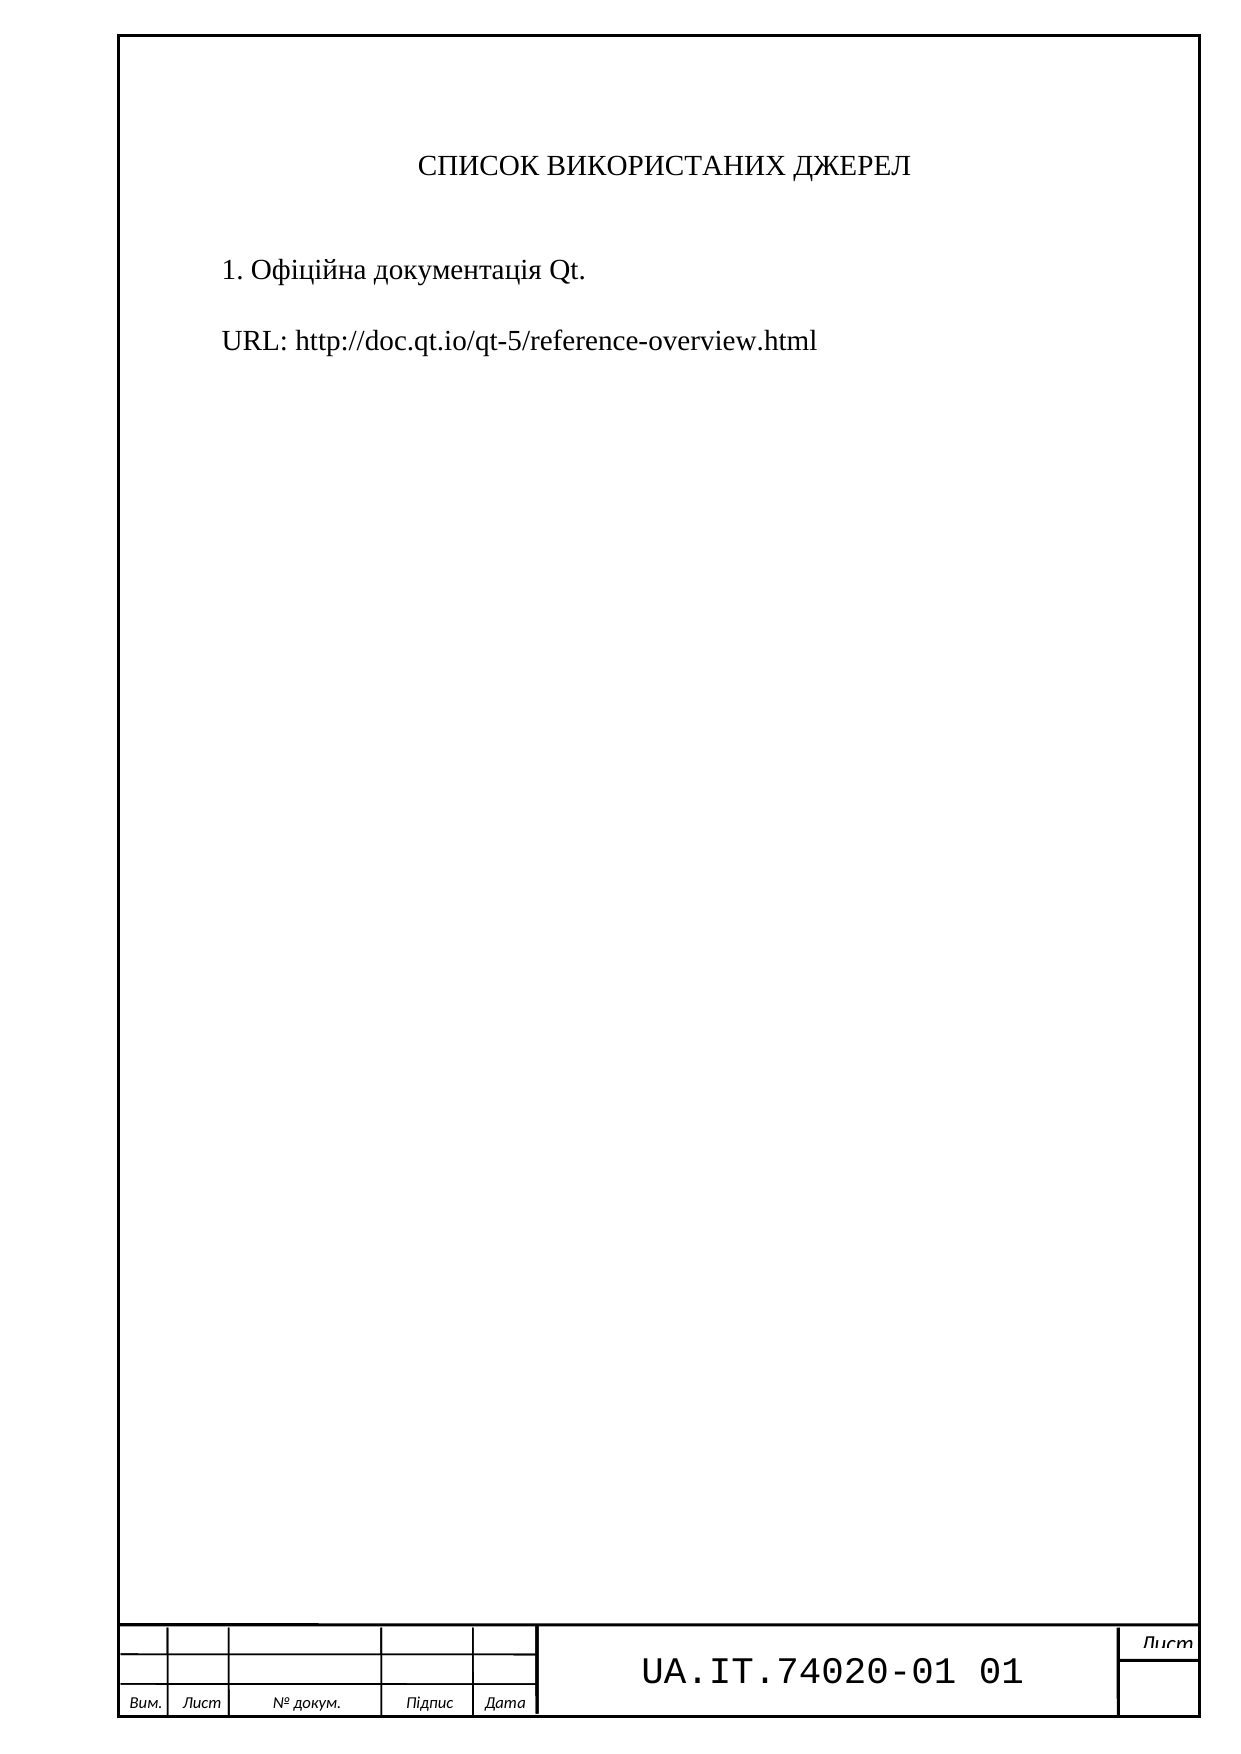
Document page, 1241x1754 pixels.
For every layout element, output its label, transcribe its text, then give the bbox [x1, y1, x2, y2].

text СПИСОК ВИКОРИСТАНИХ ДЖЕРЕЛ [148, 148, 1181, 181]
text 1. Офіційна документація Qt. [148, 252, 1181, 286]
text URL: http://doc.qt.io/qt-5/reference-overview.html [221, 323, 1181, 357]
